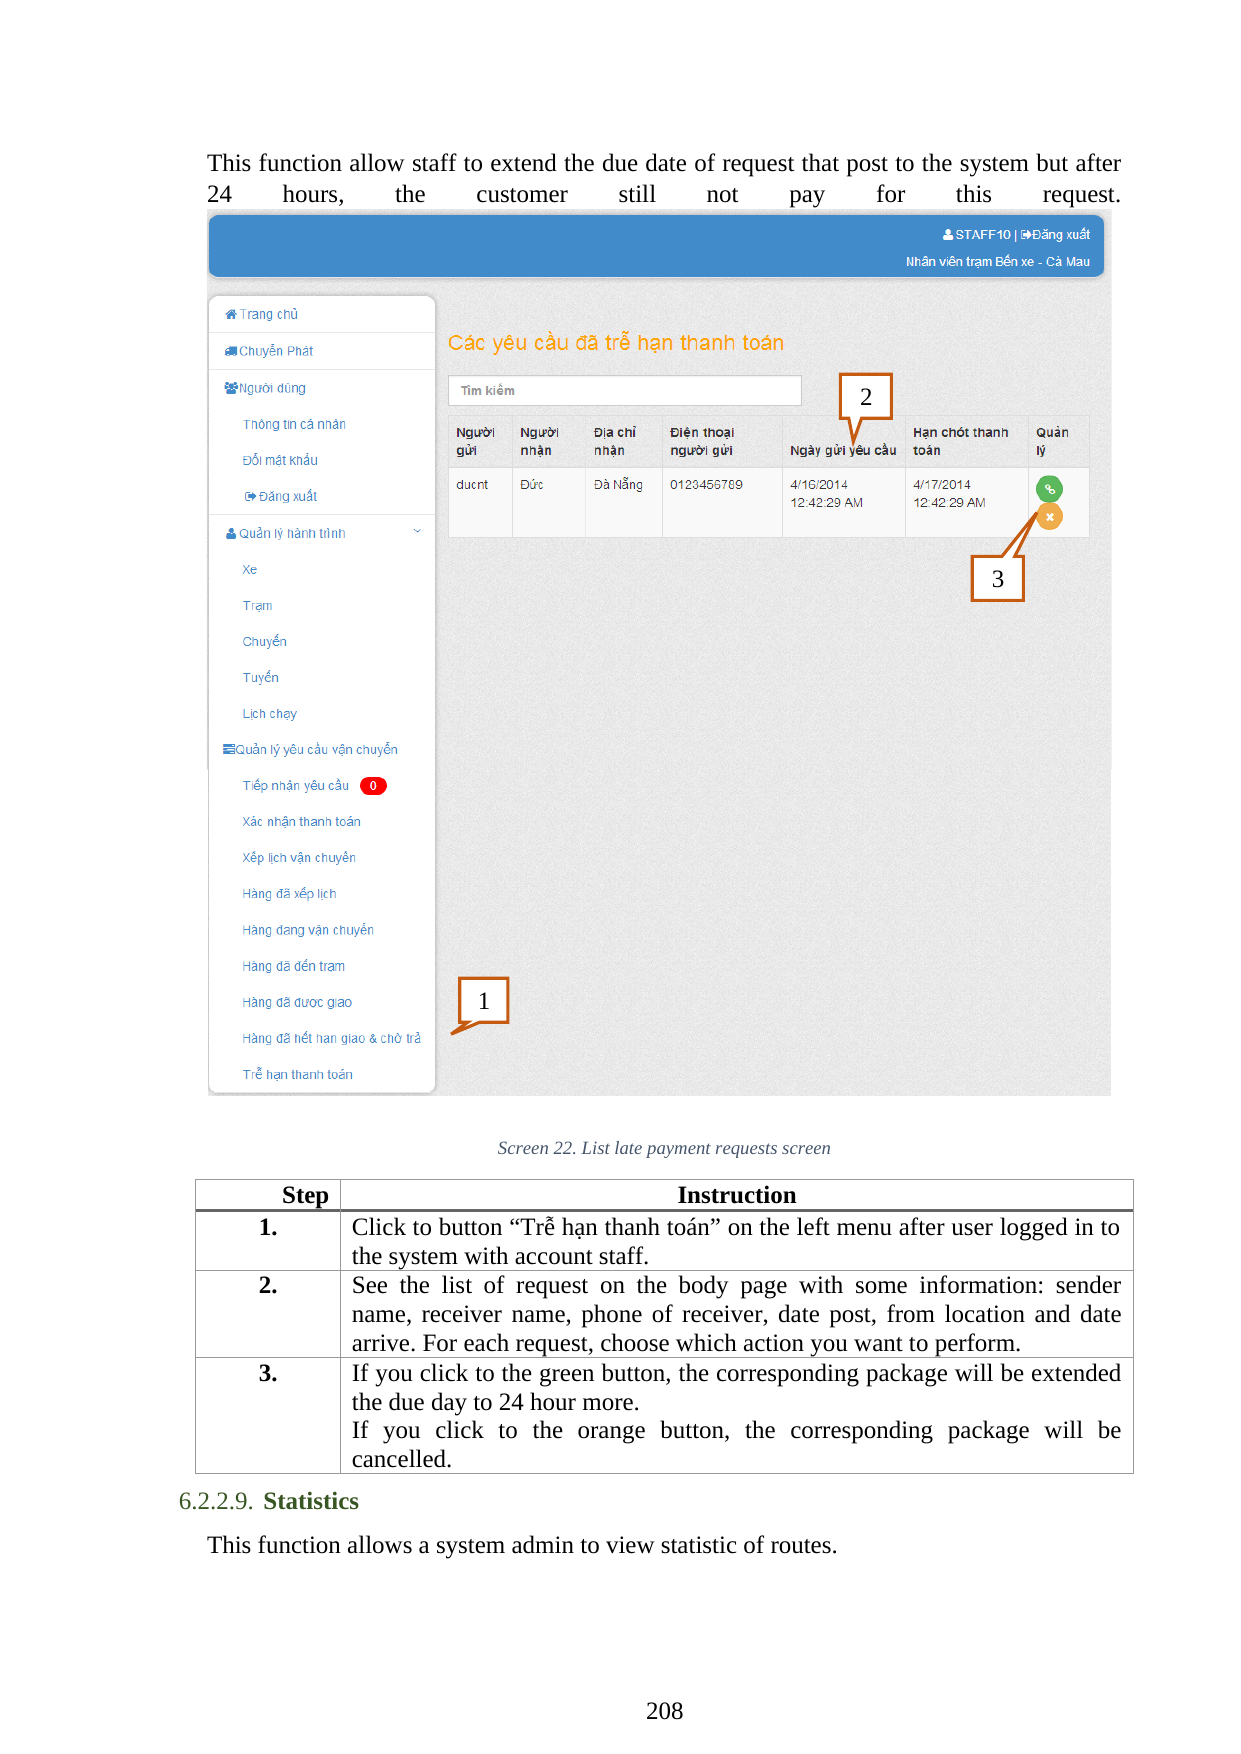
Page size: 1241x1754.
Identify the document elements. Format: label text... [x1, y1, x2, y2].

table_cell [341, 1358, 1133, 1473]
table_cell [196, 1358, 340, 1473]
picture [206, 209, 1123, 1118]
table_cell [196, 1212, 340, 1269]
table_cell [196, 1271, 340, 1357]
subtitle Statistics [254, 1486, 1122, 1515]
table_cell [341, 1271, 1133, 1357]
text This function allows a system admin to view statistic of routes. [207, 1530, 1122, 1559]
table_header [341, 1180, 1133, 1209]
text This function allow staff to extend the due date of request that post to the system but after 24 hours, the customer still not pay for this request. [207, 148, 1122, 209]
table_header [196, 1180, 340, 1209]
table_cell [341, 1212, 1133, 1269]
